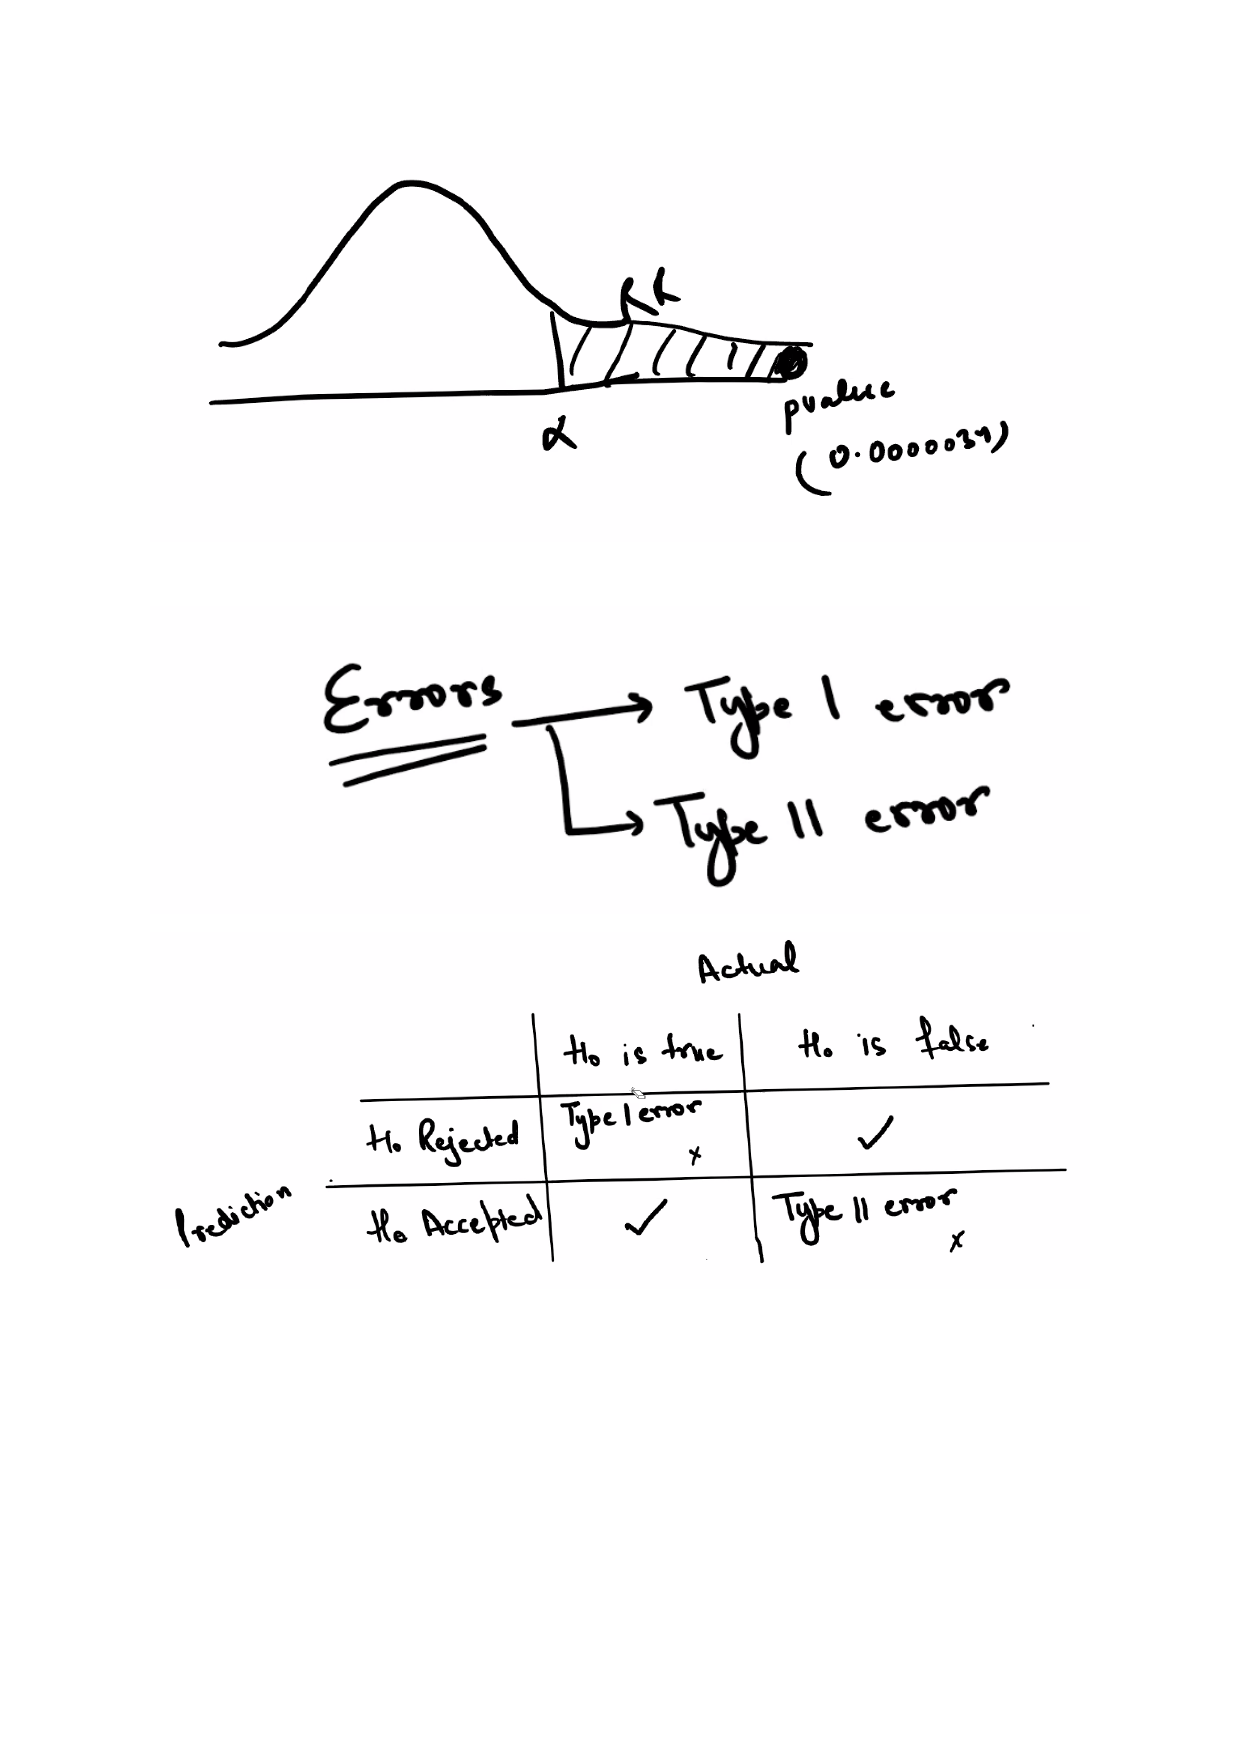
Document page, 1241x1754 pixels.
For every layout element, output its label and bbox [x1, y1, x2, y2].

picture [150, 606, 1091, 914]
picture [150, 150, 1091, 542]
picture [150, 932, 1091, 1289]
